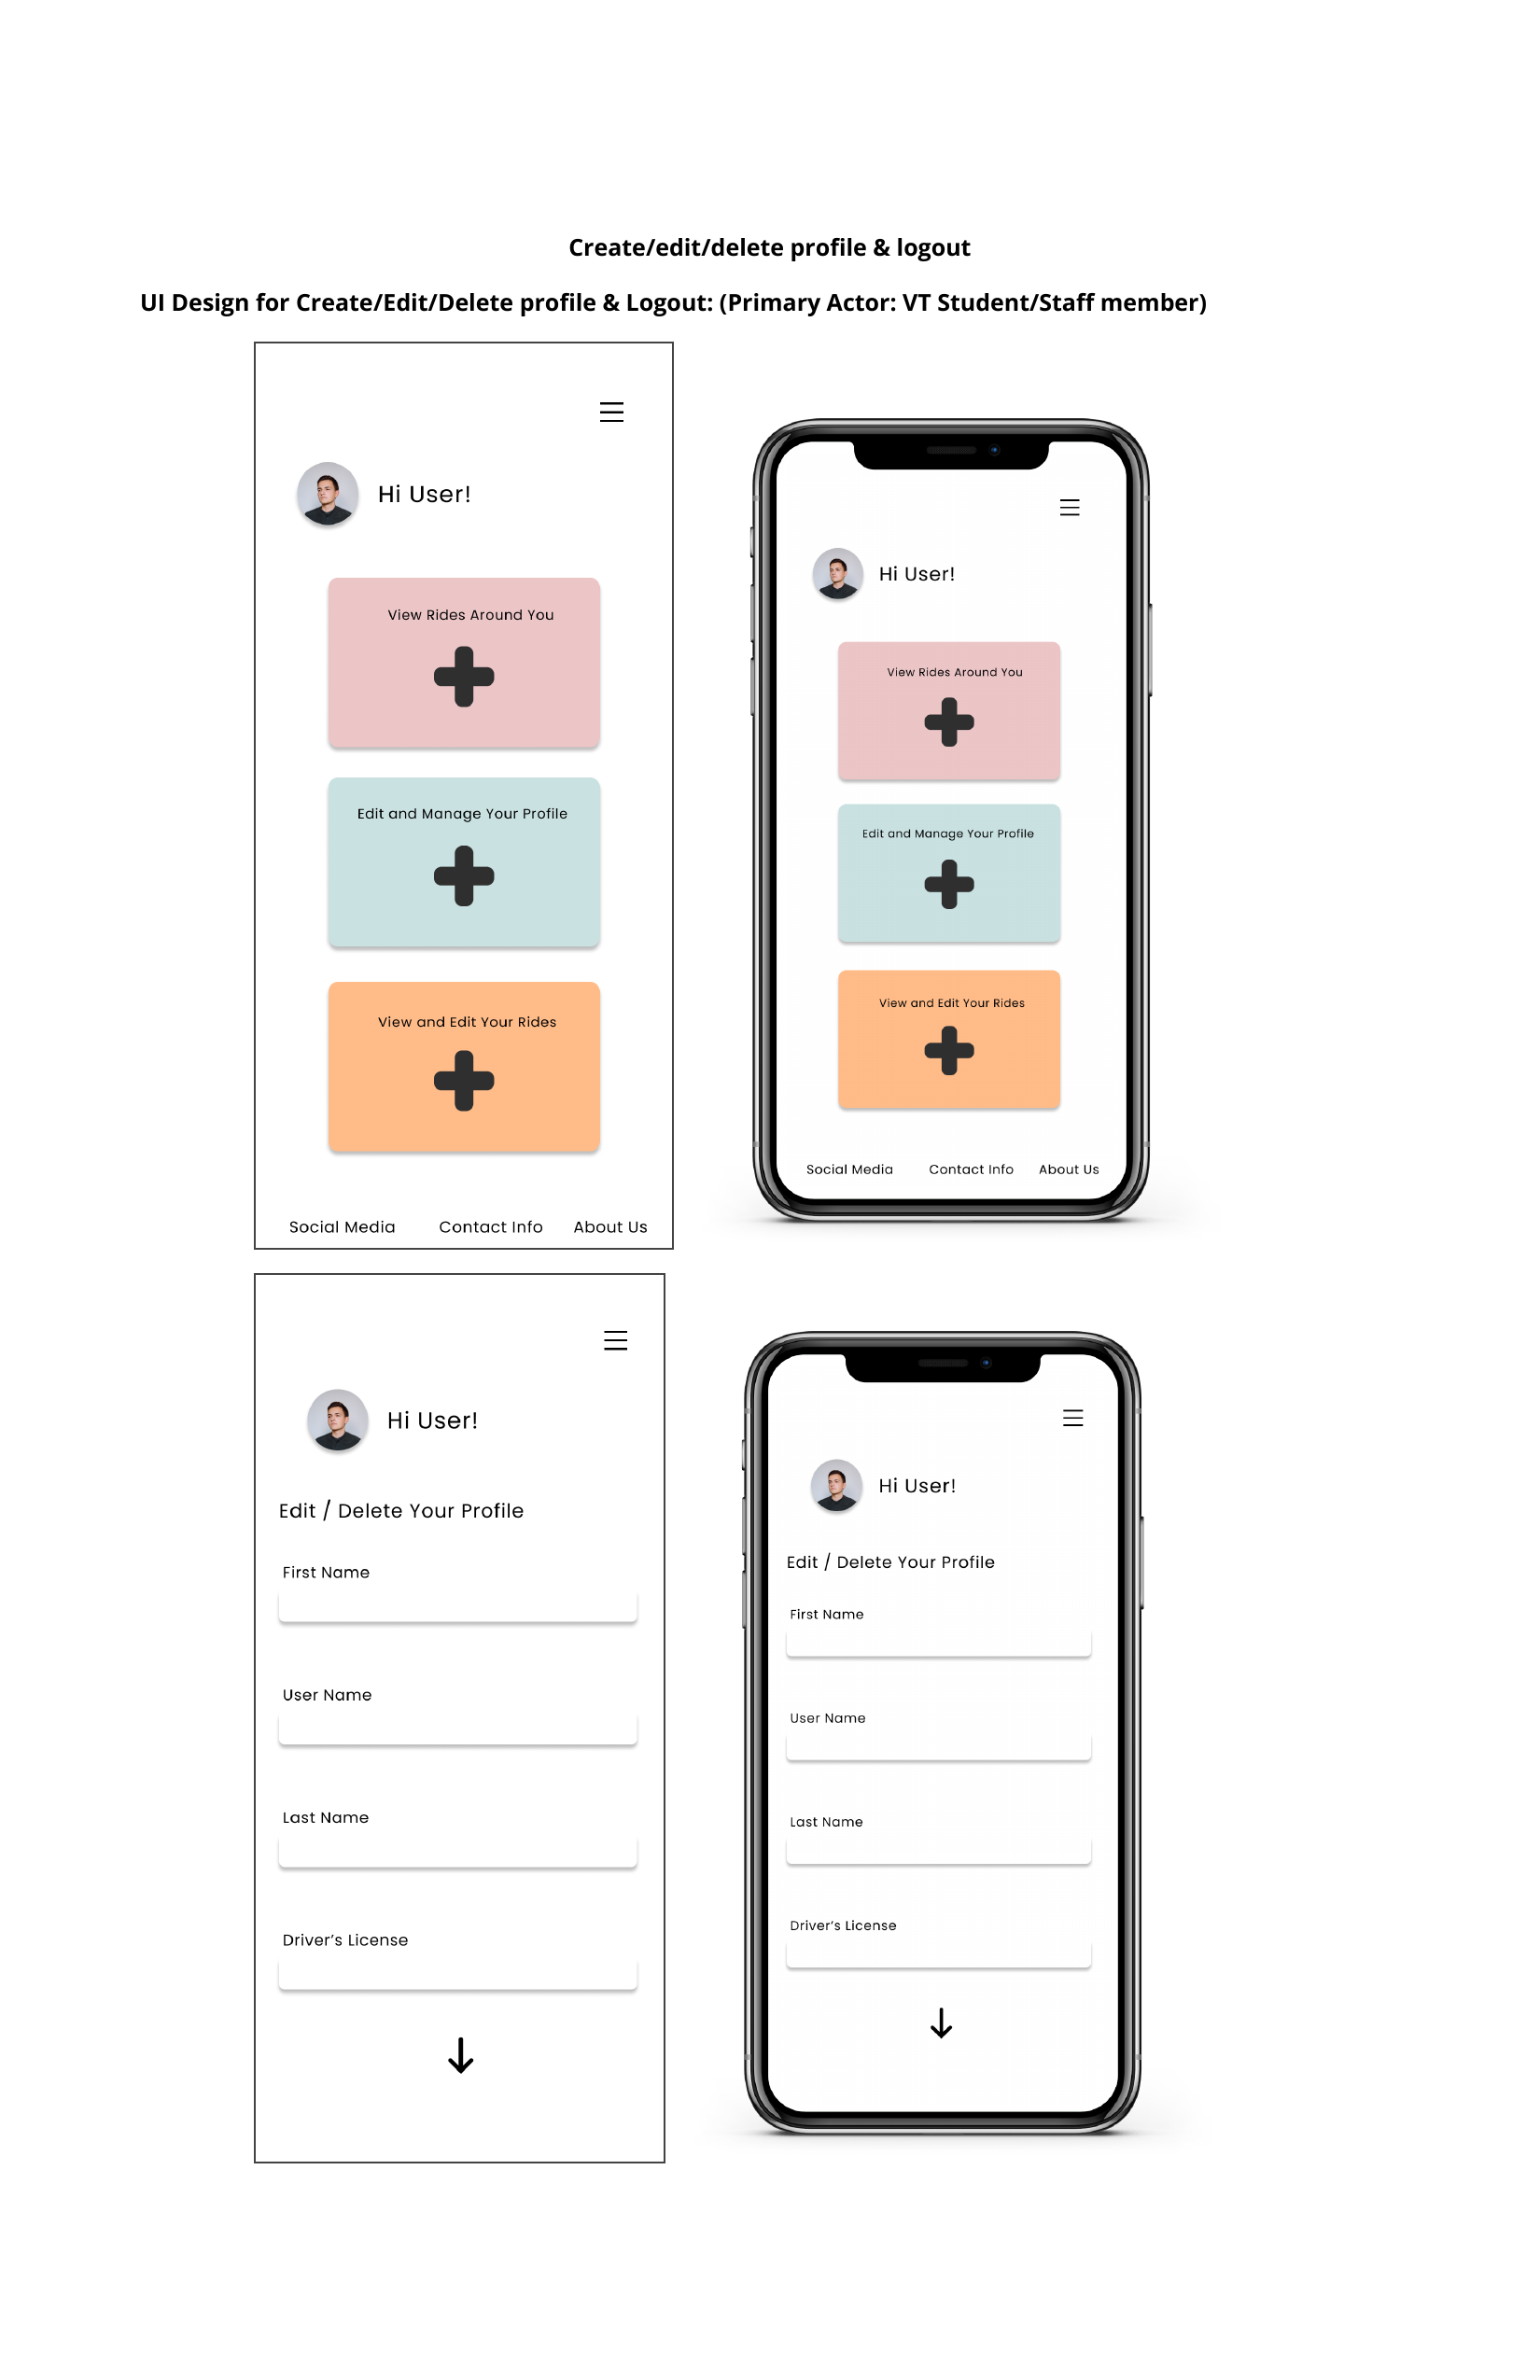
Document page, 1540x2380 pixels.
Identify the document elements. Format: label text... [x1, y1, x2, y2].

text Create/edit/delete profile & logout [140, 231, 1400, 262]
picture [665, 1331, 1216, 2163]
text UI Design for Create/Edit/Delete profile & Logout: (Primary Actor: VT Student/Staff member) [140, 286, 1400, 318]
picture [674, 418, 1225, 1251]
picture [256, 1275, 664, 2162]
picture [256, 343, 672, 1248]
